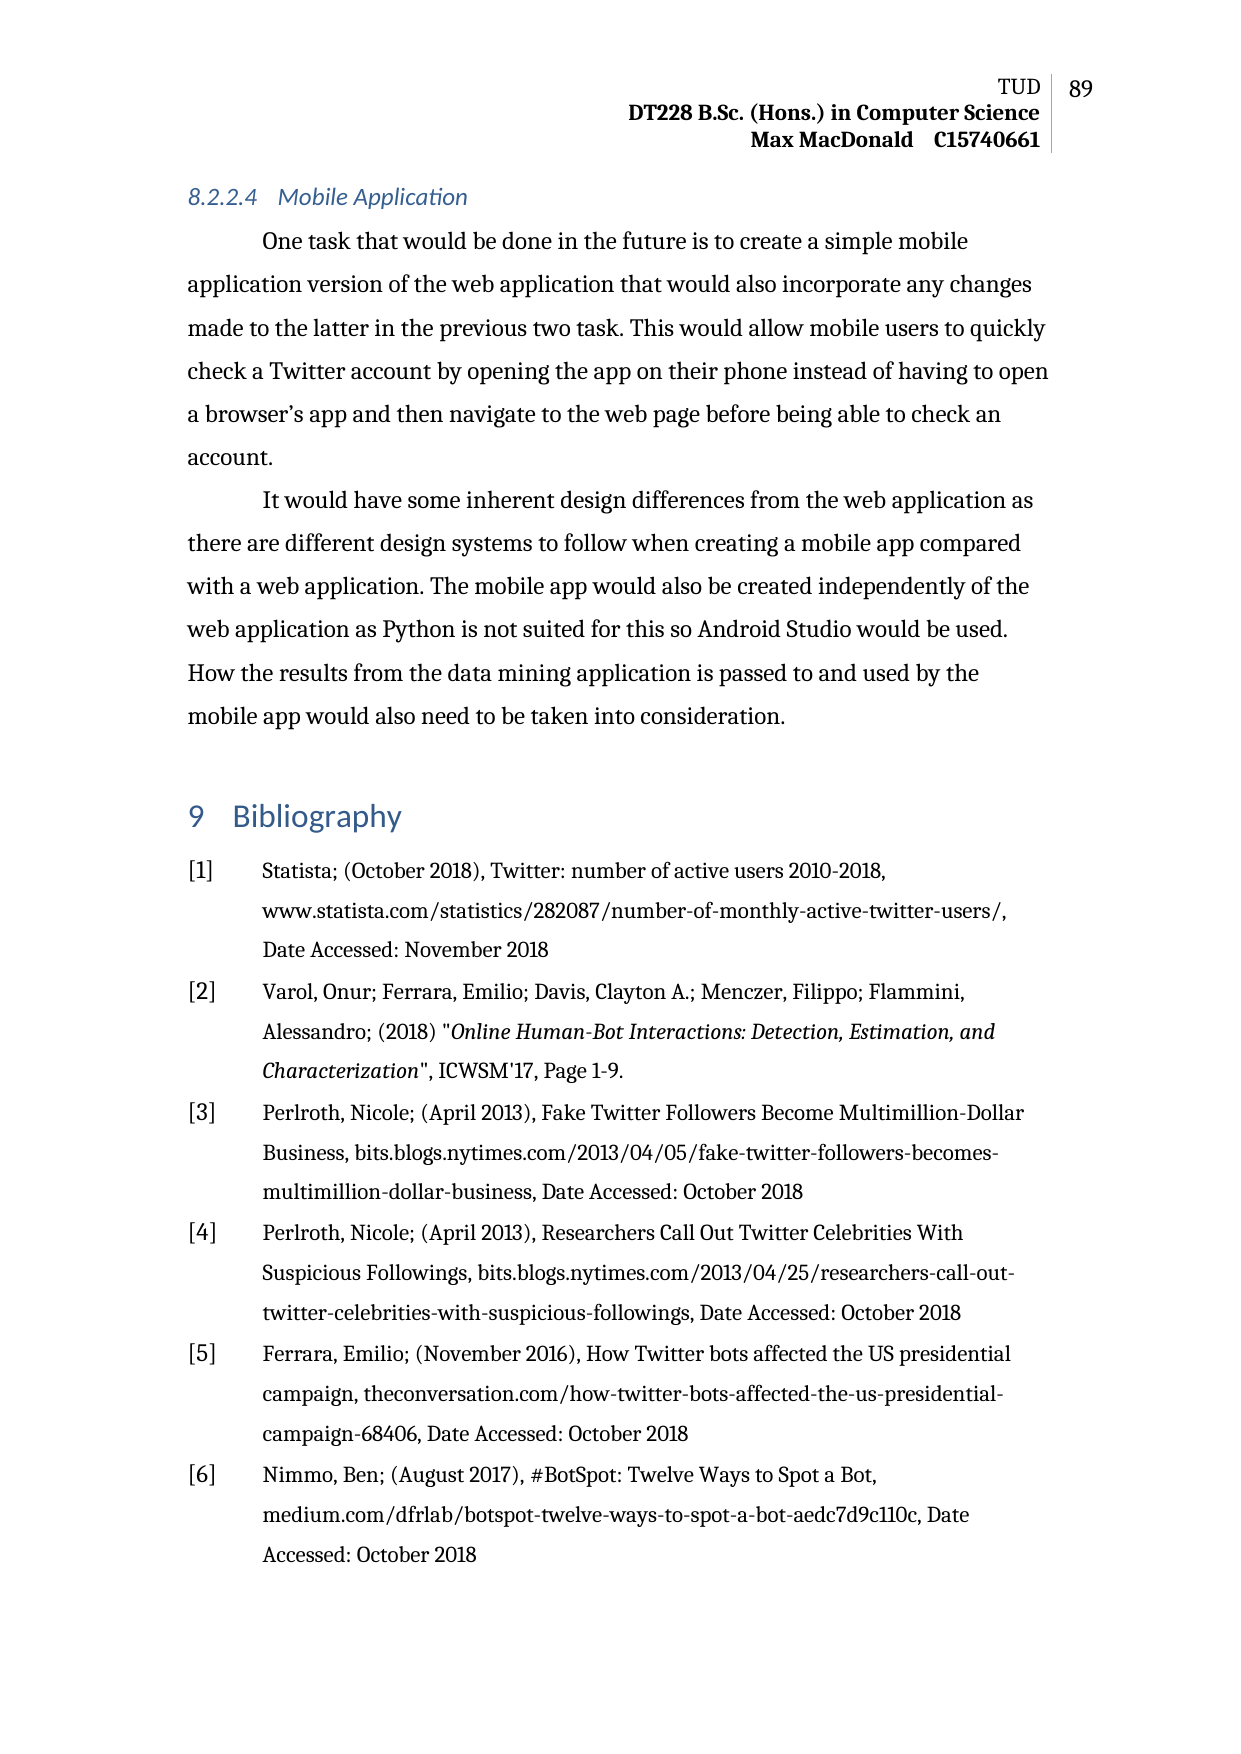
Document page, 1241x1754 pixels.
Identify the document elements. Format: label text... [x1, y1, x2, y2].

subtitle Mobile Application [187, 182, 1053, 212]
subtitle Bibliography [187, 795, 1053, 836]
list Perlroth, Nicole; (April 2013), Researchers Call Out Twitter Celebrities With Suspicious Followings, bits.blogs.nytimes.com/2013/04/25/researchers-call-out-twitter-celebrities-with-suspicious-followings, Date Accessed: October 2018 [187, 1218, 1053, 1326]
text One task that would be done in the future is to create a simple mobile application version of the web application that would also incorporate any changes made to the latter in the previous two task. This would allow mobile users to quickly check a Twitter account by opening the app on their phone instead of having to open a browser’s app and then navigate to the web page before being able to check an account. [187, 227, 1053, 472]
list Nimmo, Ben; (August 2017), #BotSpot: Twelve Ways to Spot a Bot, medium.com/dfrlab/botspot-twelve-ways-to-spot-a-bot-aedc7d9c110c, Date Accessed: October 2018 [187, 1460, 1053, 1568]
list Varol, Onur; Ferrara, Emilio; Davis, Clayton A.; Menczer, Filippo; Flammini, Alessandro; (2018) "Online Human-Bot Interactions: Detection, Estimation, and Characterization", ICWSM'17, Page 1-9. [187, 977, 1053, 1084]
list Ferrara, Emilio; (November 2016), How Twitter bots affected the US presidential campaign, theconversation.com/how-twitter-bots-affected-the-us-presidential-campaign-68406, Date Accessed: October 2018 [187, 1339, 1053, 1447]
list Statista; (October 2018), Twitter: number of active users 2010-2018, www.statista.com/statistics/282087/number-of-monthly-active-twitter-users/, Date Accessed: November 2018 [187, 856, 1053, 963]
text It would have some inherent design differences from the web application as there are different design systems to follow when creating a mobile app compared with a web application. The mobile app would also be created independently of the web application as Python is not suited for this so Android Studio would be used. How the results from the data mining application is passed to and used by the mobile app would also need to be taken into consideration. [187, 486, 1053, 730]
list Perlroth, Nicole; (April 2013), Fake Twitter Followers Become Multimillion-Dollar Business, bits.blogs.nytimes.com/2013/04/05/fake-twitter-followers-becomes-multimillion-dollar-business, Date Accessed: October 2018 [187, 1097, 1053, 1205]
